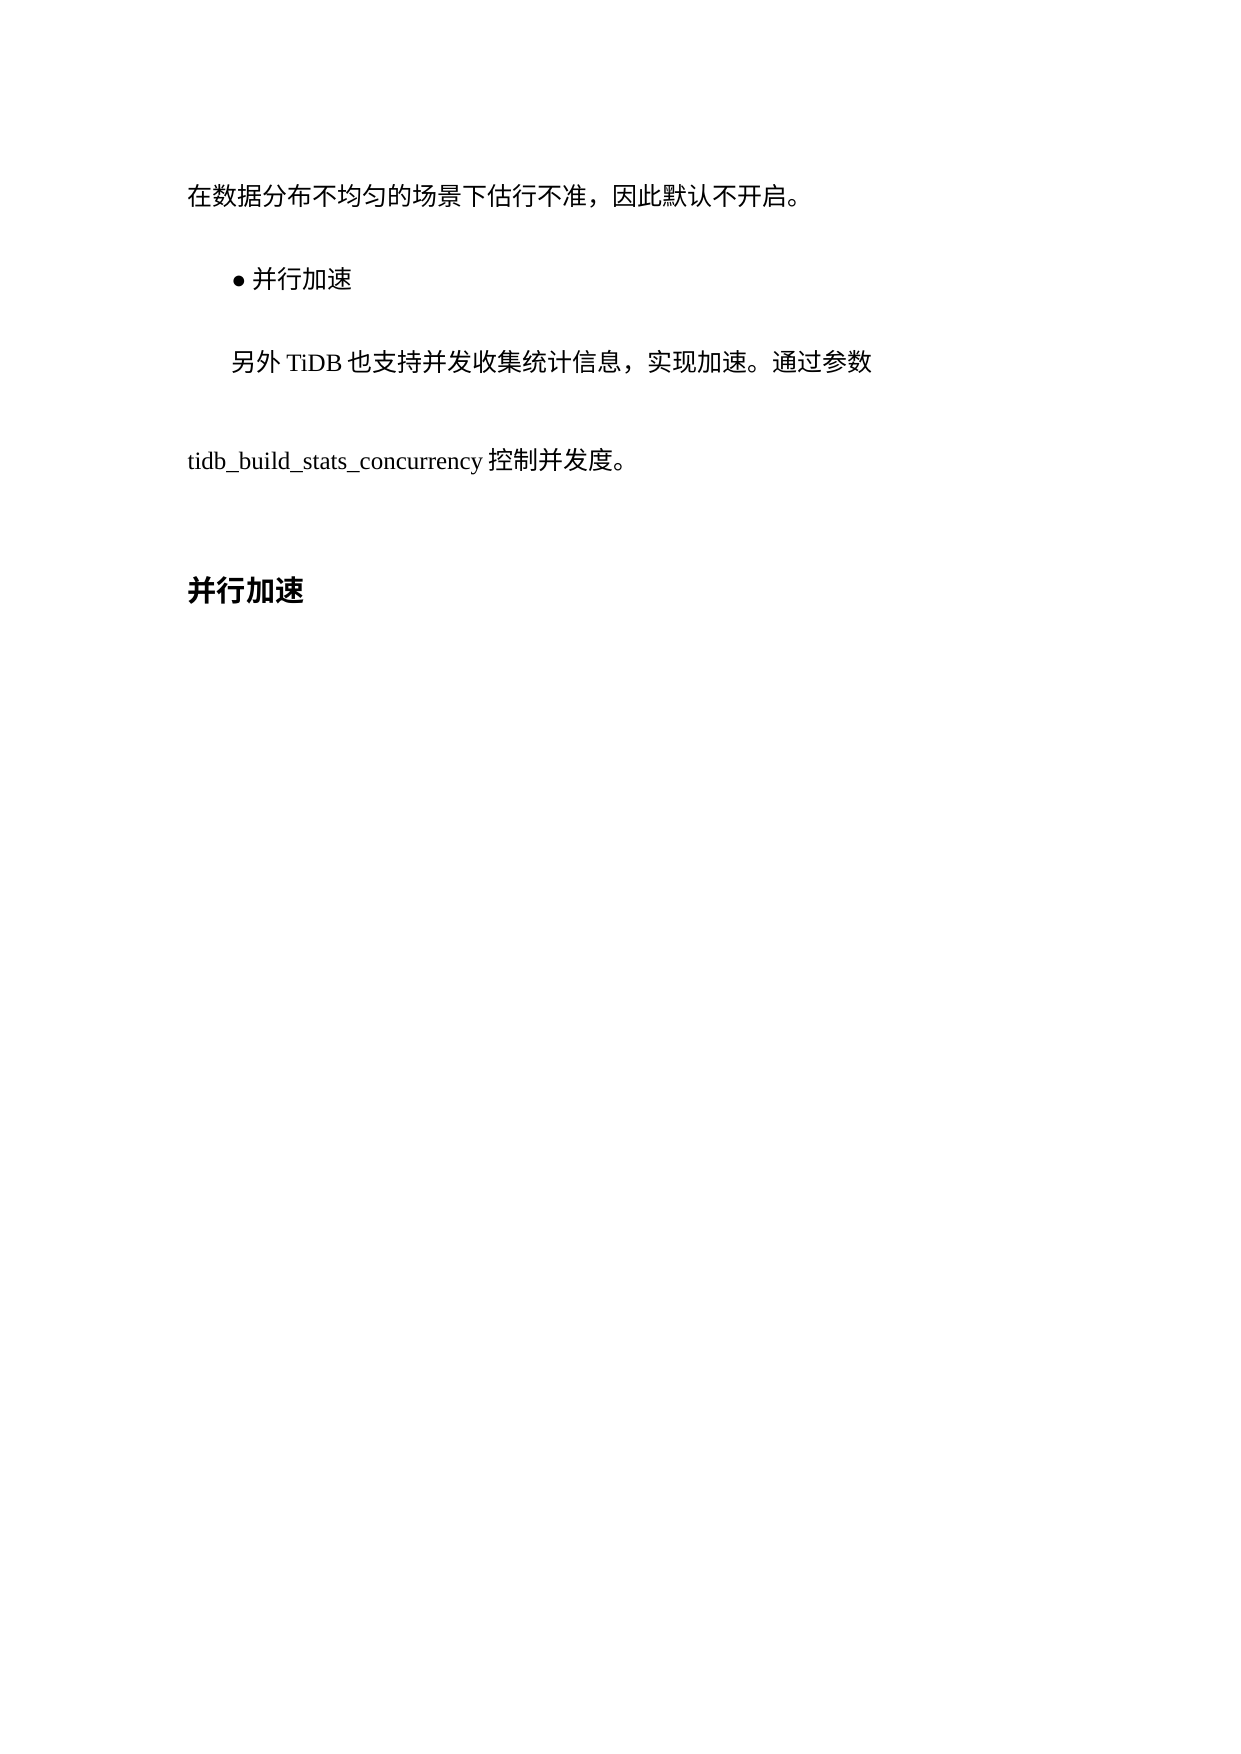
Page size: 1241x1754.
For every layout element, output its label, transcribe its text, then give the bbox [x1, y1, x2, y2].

subtitle 并行加速 [187, 556, 1053, 621]
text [187, 162, 1053, 227]
text 另外TiDB也支持并发收集统计信息，实现加速。通过参数tidb_build_stats_concurrency控制并发度。 [187, 328, 1053, 491]
text ● 并行加速 [187, 245, 1053, 310]
